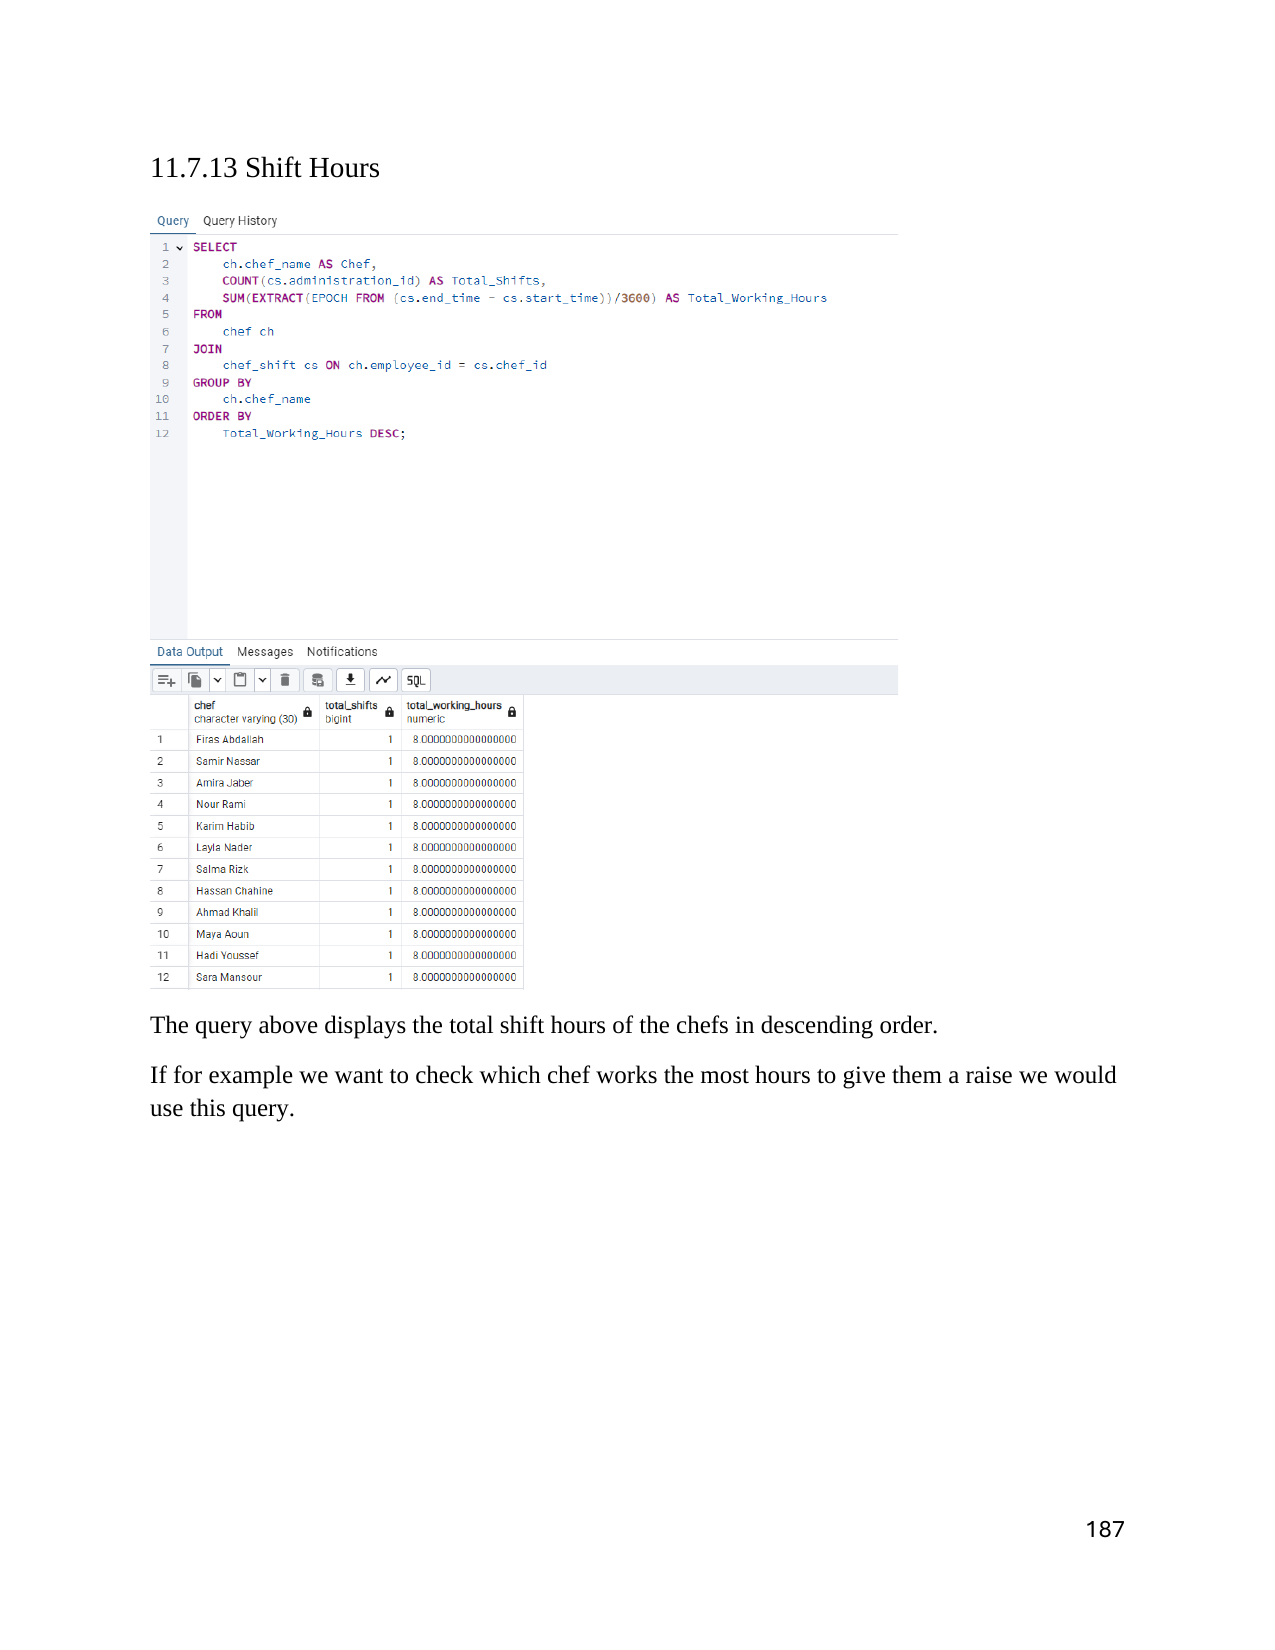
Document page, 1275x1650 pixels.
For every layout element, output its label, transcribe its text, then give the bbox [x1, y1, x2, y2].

text The query above displays the total shift hours of the chefs in descending order. [150, 1010, 1125, 1039]
text If for example we want to check which chef works the most hours to give them a raise we would use this query. [150, 1060, 1125, 1122]
picture [150, 208, 899, 990]
subtitle 11.7.13 Shift Hours [150, 150, 1125, 183]
